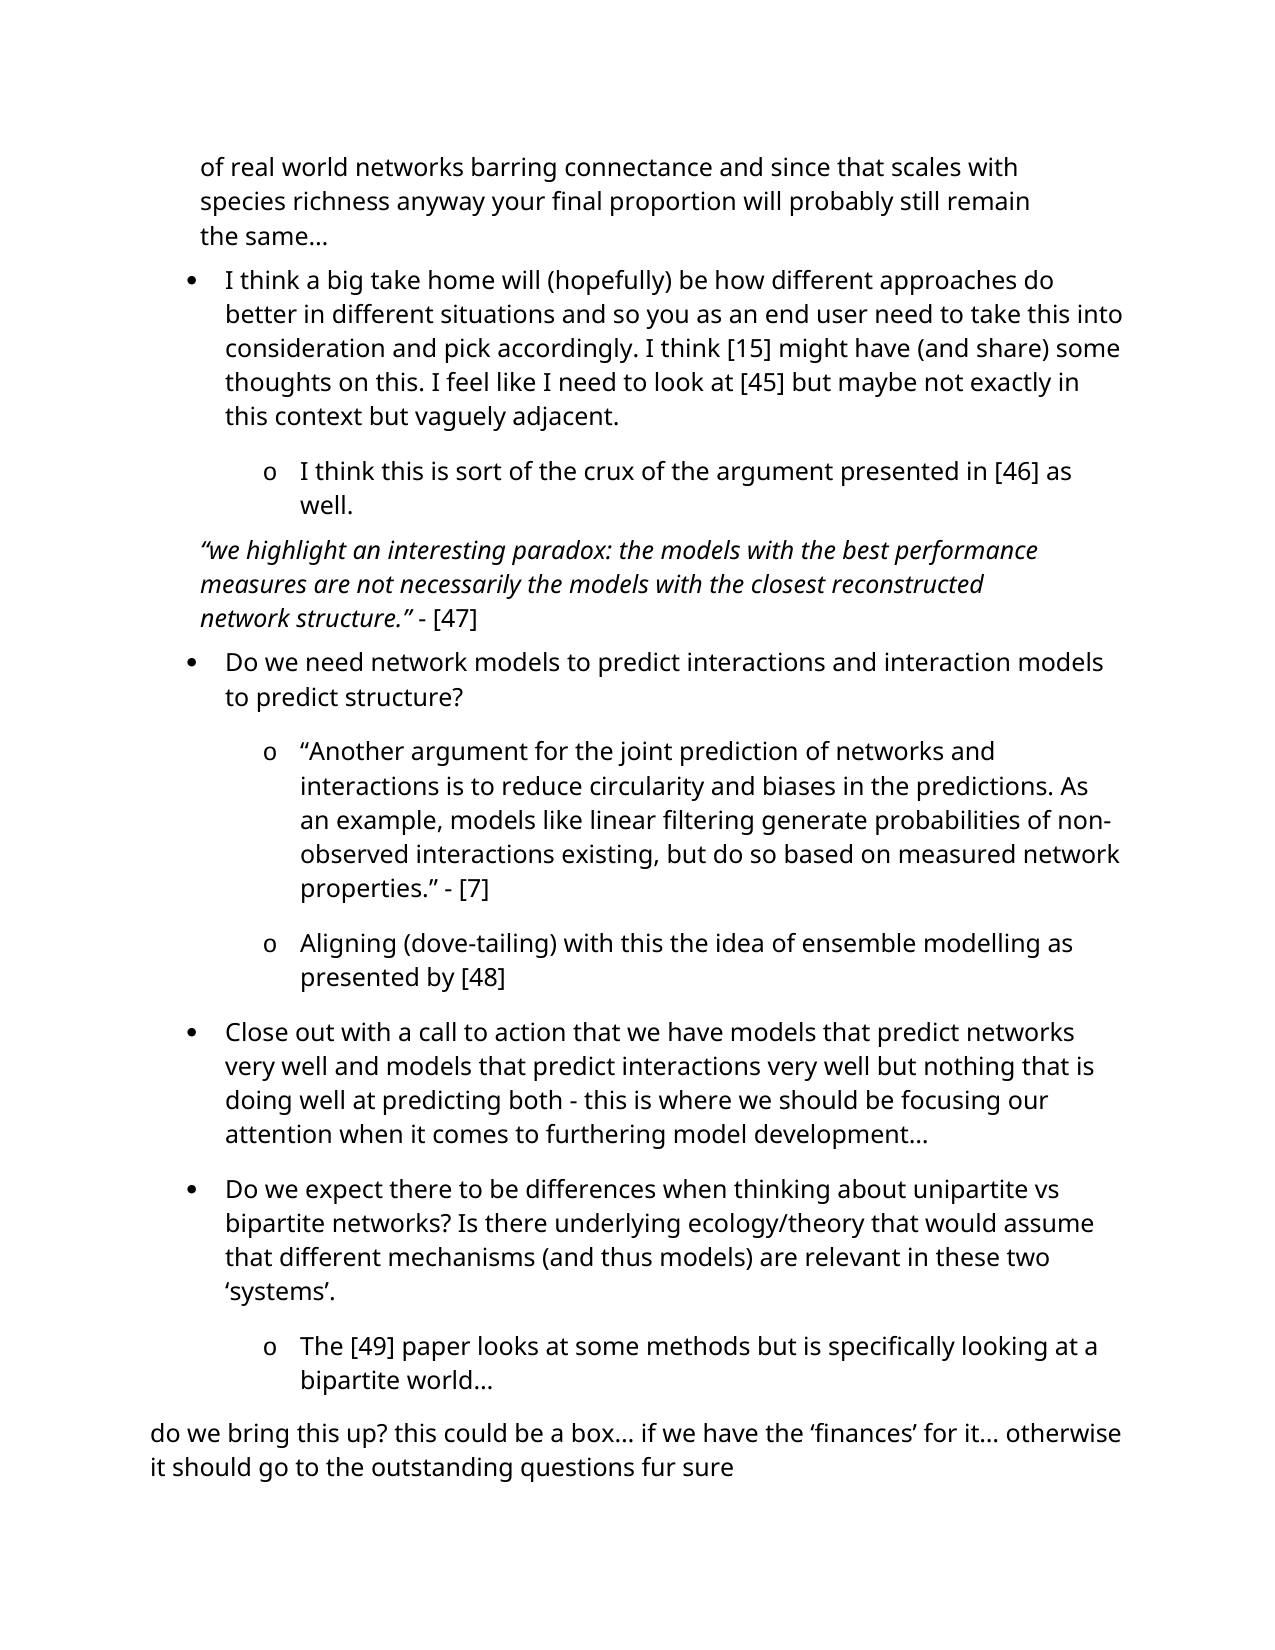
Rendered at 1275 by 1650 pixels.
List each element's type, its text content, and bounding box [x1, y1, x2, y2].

list I think a big take home will (hopefully) be how different approaches do better in different situations and so you as an end user need to take this into consideration and pick accordingly. I think [15] might have (and share) some thoughts on this. I feel like I need to look at [45] but maybe not exactly in this context but vaguely adjacent. [187, 263, 1125, 433]
list Aligning (dove-tailing) with this the idea of ensemble modelling as presented by [48] [262, 925, 1125, 994]
list “Another argument for the joint prediction of networks and interactions is to reduce circularity and biases in the predictions. As an example, models like linear filtering generate probabilities of non-observed interactions existing, but do so based on measured network properties.” - [7] [262, 734, 1125, 904]
text “we highlight an interesting paradox: the models with the best performance measures are not necessarily the models with the closest reconstructed network structure.” - [47] [200, 532, 1075, 635]
text do we bring this up? this could be a box… if we have the ‘finances’ for it… otherwise it should go to the outstanding questions fur sure [150, 1416, 1125, 1484]
list Do we need network models to predict interactions and interaction models to predict structure? [187, 645, 1125, 713]
list Do we expect there to be differences when thinking about unipartite vs bipartite networks? Is there underlying ecology/theory that would assume that different mechanisms (and thus models) are relevant in these two ‘systems’. [187, 1172, 1125, 1308]
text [200, 150, 1075, 252]
list The [49] paper looks at some methods but is specifically looking at a bipartite world… [262, 1329, 1125, 1397]
list Close out with a call to action that we have models that predict networks very well and models that predict interactions very well but nothing that is doing well at predicting both - this is where we should be focusing our attention when it comes to furthering model development… [187, 1014, 1125, 1151]
list I think this is sort of the crux of the argument presented in [46] as well. [262, 454, 1125, 522]
